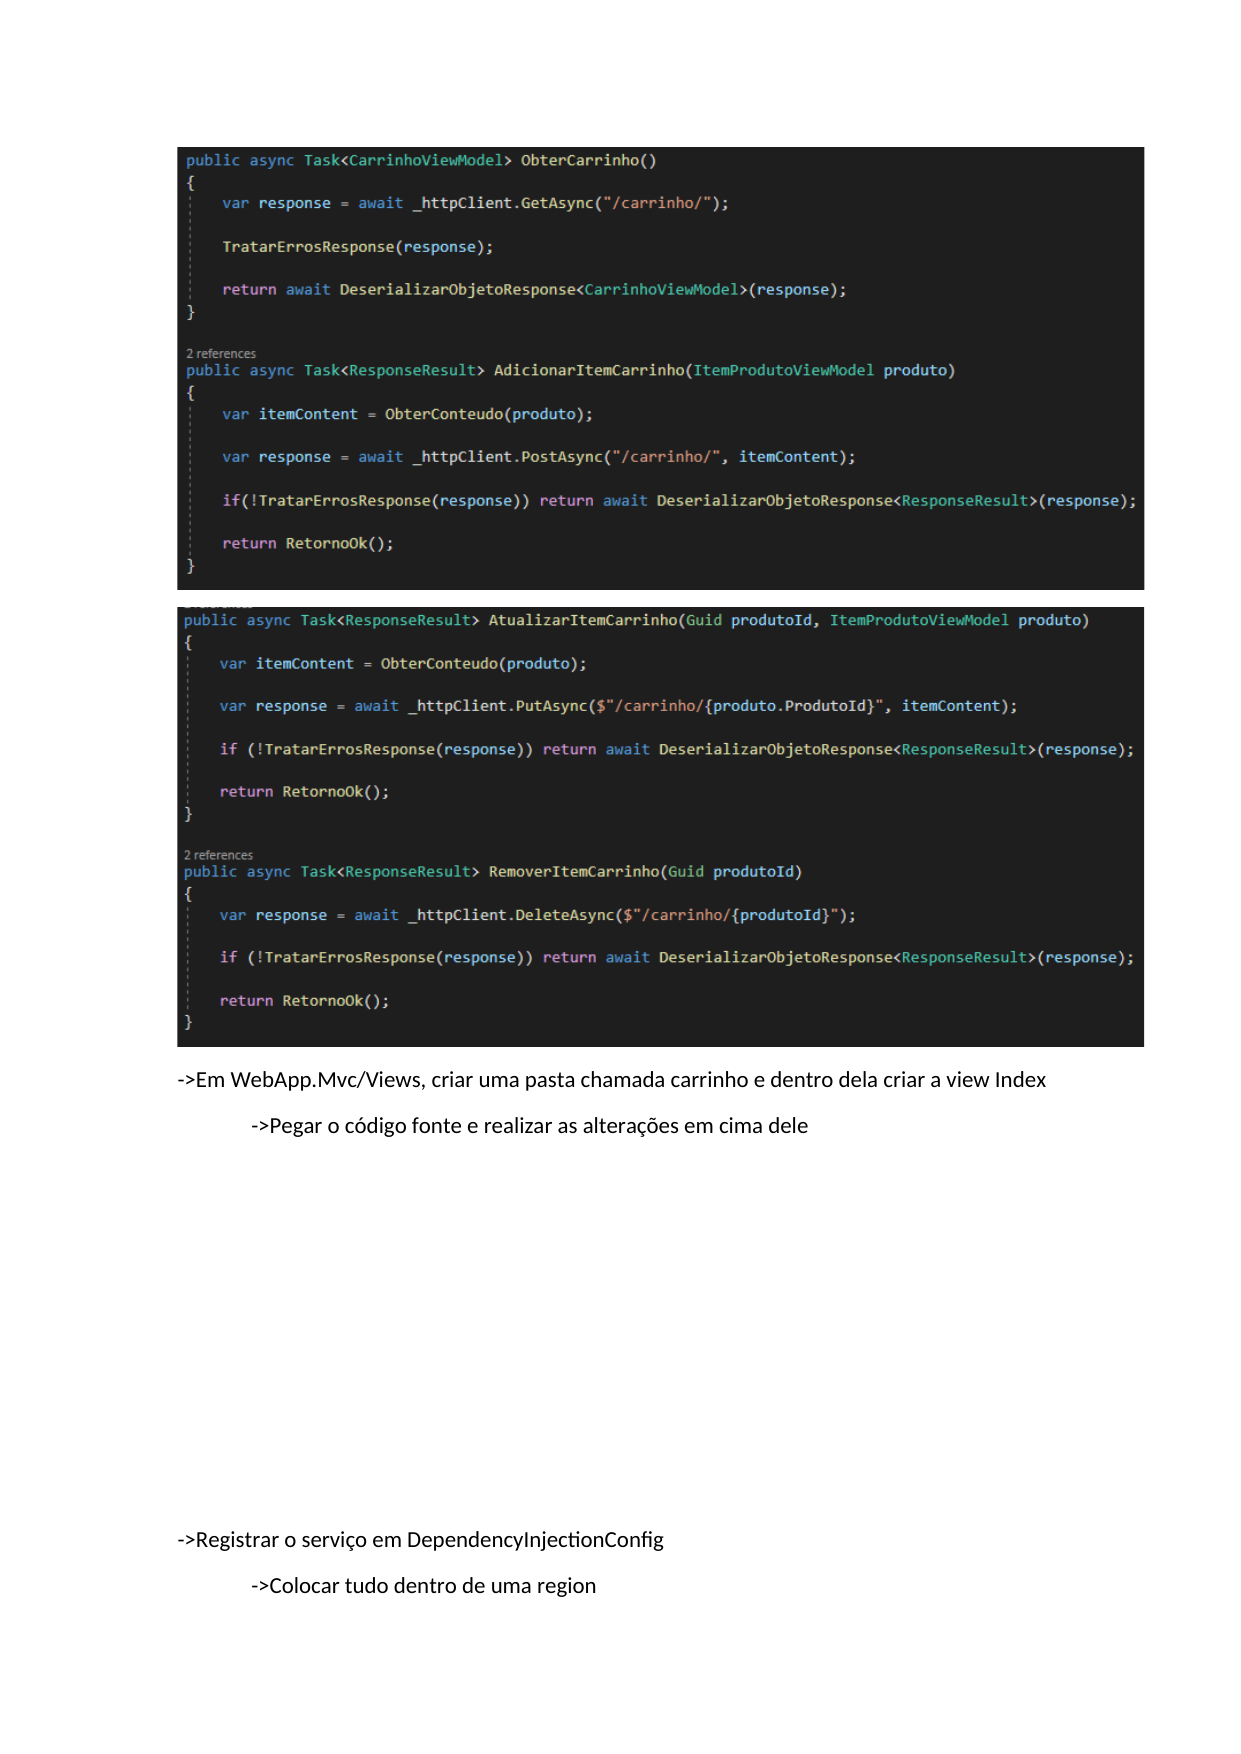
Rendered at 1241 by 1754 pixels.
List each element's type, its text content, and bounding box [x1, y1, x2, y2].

picture [177, 607, 1145, 1047]
text ->Em WebApp.Mvc/Views, criar uma pasta chamada carrinho e dentro dela criar a view Index [177, 1065, 1063, 1093]
text ->Registrar o serviço em DependencyInjectionConfig [177, 1525, 1063, 1553]
text ->Colocar tudo dentro de uma region [177, 1571, 1063, 1599]
text ->Pegar o código fonte e realizar as alterações em cima dele [177, 1111, 1063, 1139]
picture [177, 147, 1145, 590]
